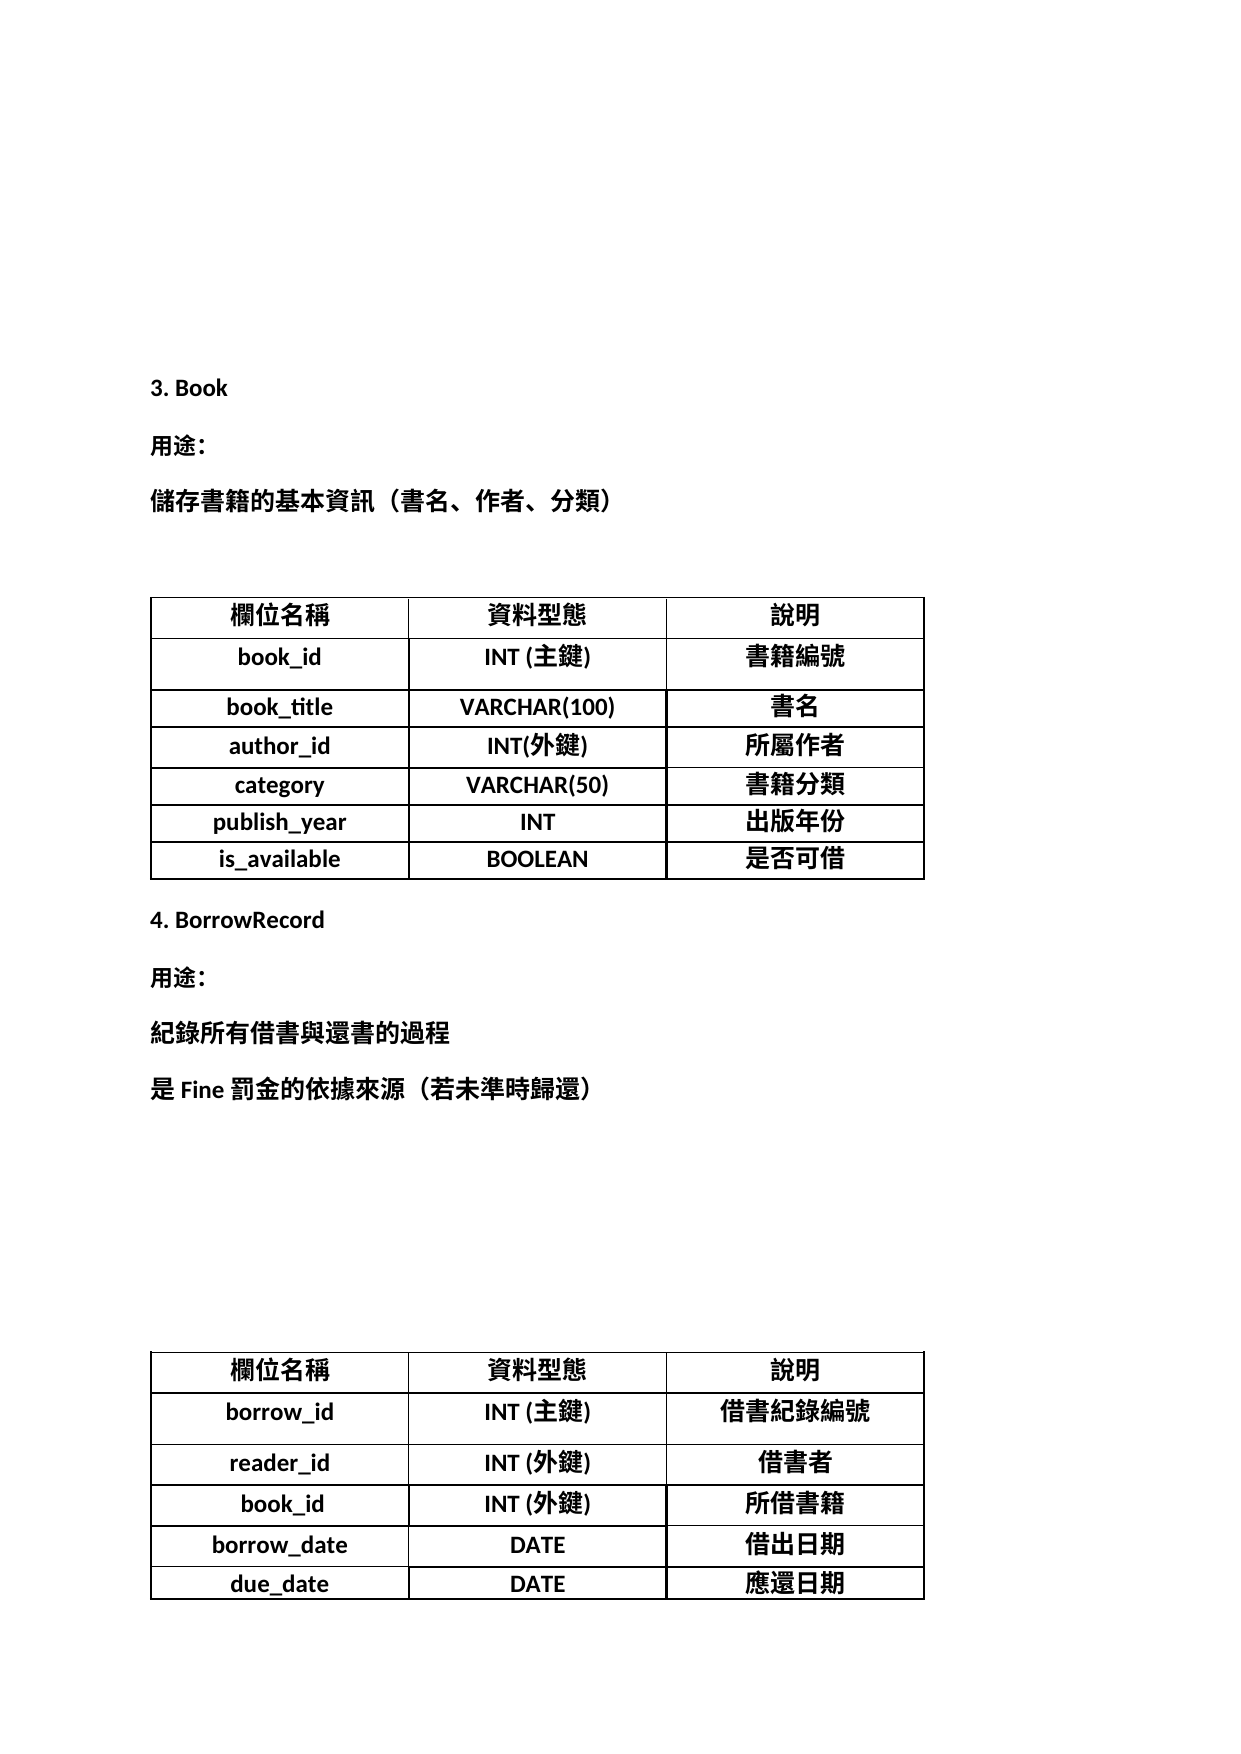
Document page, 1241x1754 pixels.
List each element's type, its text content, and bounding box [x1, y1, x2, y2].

table_cell is_available [152, 843, 408, 877]
table_cell 所屬作者 [668, 728, 923, 767]
table_cell 借書紀錄編號 [667, 1394, 923, 1444]
table_cell 借書者 [667, 1445, 923, 1484]
table_cell 所借書籍 [668, 1486, 923, 1525]
table_cell book_id [152, 1486, 408, 1525]
table_cell book_title [152, 691, 408, 726]
table_header 資料型態 [409, 598, 666, 637]
table_cell publish_year [152, 806, 408, 841]
table_cell INT (主鍵) [410, 639, 666, 689]
table_header 說明 [667, 1353, 923, 1392]
table_cell author_id [152, 728, 408, 767]
text 4. BorrowRecord [150, 904, 1090, 935]
text 紀錄所有借書與還書的過程 [150, 1018, 1090, 1049]
table_cell VARCHAR(50) [410, 769, 665, 804]
table_cell 是否可借 [668, 843, 923, 877]
table_cell book_id [152, 639, 408, 689]
table_header 資料型態 [409, 1353, 666, 1392]
table_cell category [152, 769, 408, 804]
table_cell VARCHAR(100) [410, 691, 665, 726]
table_cell INT (外鍵) [409, 1445, 666, 1484]
table_header 欄位名稱 [152, 1353, 408, 1392]
text 儲存書籍的基本資訊（書名、作者、分類） [150, 486, 1090, 516]
table_cell 書籍分類 [668, 768, 923, 804]
table_cell BOOLEAN [410, 843, 665, 877]
table_cell DATE [409, 1527, 665, 1566]
table_cell INT (外鍵) [410, 1486, 665, 1525]
text 3. Book [150, 372, 1090, 403]
table_header 說明 [667, 598, 923, 637]
table_cell INT (主鍵) [409, 1394, 666, 1444]
table_cell borrow_id [152, 1394, 408, 1444]
table_cell 出版年份 [668, 806, 923, 841]
table_header 欄位名稱 [152, 598, 408, 637]
table_cell DATE [410, 1568, 665, 1598]
table_cell 書籍編號 [667, 639, 923, 689]
table_cell 書名 [668, 691, 923, 726]
subtitle 用途： [150, 428, 1090, 461]
table_cell borrow_date [152, 1527, 408, 1566]
subtitle 用途： [150, 960, 1090, 993]
table_cell 應還日期 [668, 1568, 923, 1598]
table_cell INT(外鍵) [410, 728, 665, 767]
table_cell INT [410, 806, 665, 841]
text 是 Fine 罰金的依據來源（若未準時歸還） [150, 1074, 1090, 1104]
table_cell reader_id [152, 1445, 408, 1484]
table_cell due_date [152, 1567, 408, 1598]
table_cell 借出日期 [668, 1526, 923, 1566]
